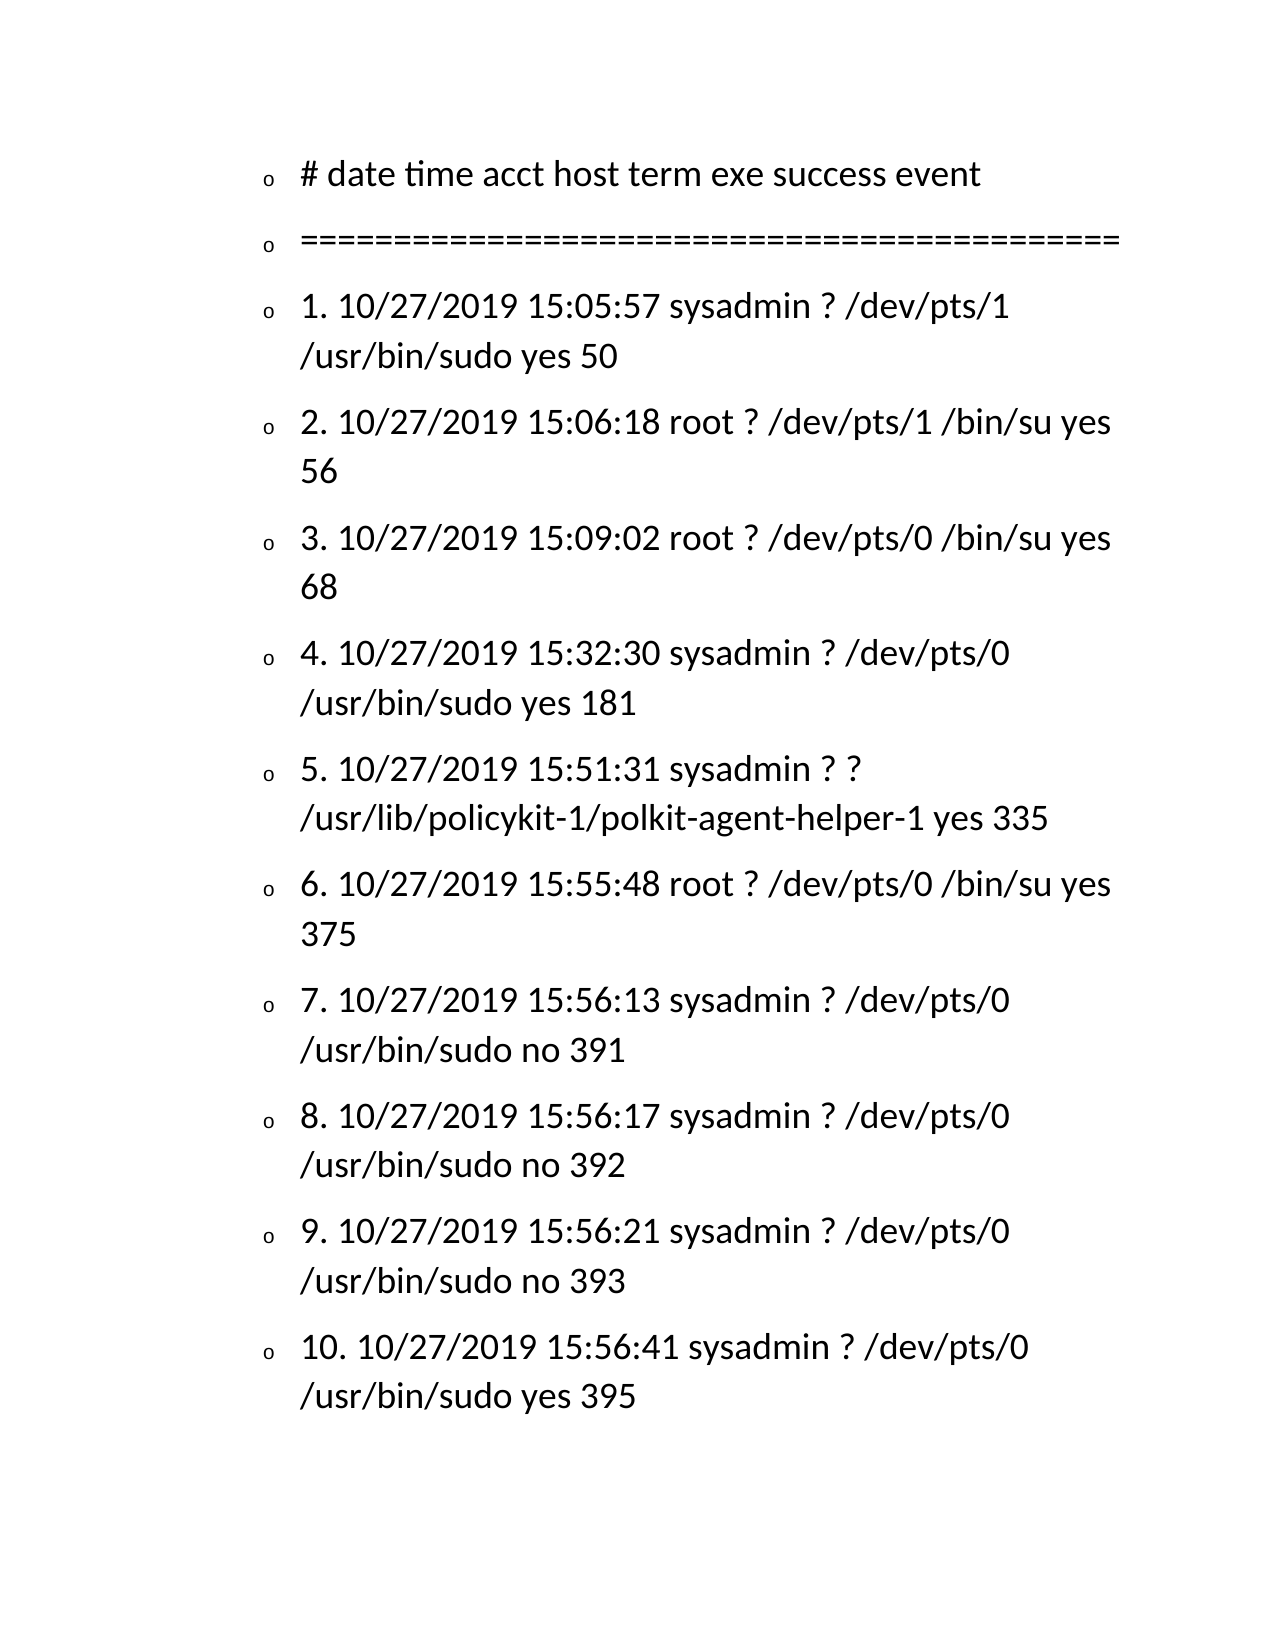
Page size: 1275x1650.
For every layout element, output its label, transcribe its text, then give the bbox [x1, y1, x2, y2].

list 10. 10/27/2019 15:56:41 sysadmin ? /dev/pts/0 /usr/bin/sudo yes 395 [262, 1323, 1125, 1418]
list 2. 10/27/2019 15:06:18 root ? /dev/pts/1 /bin/su yes 56 [262, 398, 1125, 493]
list 7. 10/27/2019 15:56:13 sysadmin ? /dev/pts/0 /usr/bin/sudo no 391 [262, 976, 1125, 1071]
list 9. 10/27/2019 15:56:21 sysadmin ? /dev/pts/0 /usr/bin/sudo no 393 [262, 1207, 1125, 1303]
list 8. 10/27/2019 15:56:17 sysadmin ? /dev/pts/0 /usr/bin/sudo no 392 [262, 1092, 1125, 1187]
list 4. 10/27/2019 15:32:30 sysadmin ? /dev/pts/0 /usr/bin/sudo yes 181 [262, 629, 1125, 724]
list 5. 10/27/2019 15:51:31 sysadmin ? ? /usr/lib/policykit-1/polkit-agent-helper-1 yes 335 [262, 745, 1125, 840]
list 1. 10/27/2019 15:05:57 sysadmin ? /dev/pts/1 /usr/bin/sudo yes 50 [262, 282, 1125, 378]
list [262, 216, 1125, 262]
list # date time acct host term exe success event [262, 150, 1125, 196]
list 3. 10/27/2019 15:09:02 root ? /dev/pts/0 /bin/su yes 68 [262, 513, 1125, 609]
list 6. 10/27/2019 15:55:48 root ? /dev/pts/0 /bin/su yes 375 [262, 860, 1125, 956]
